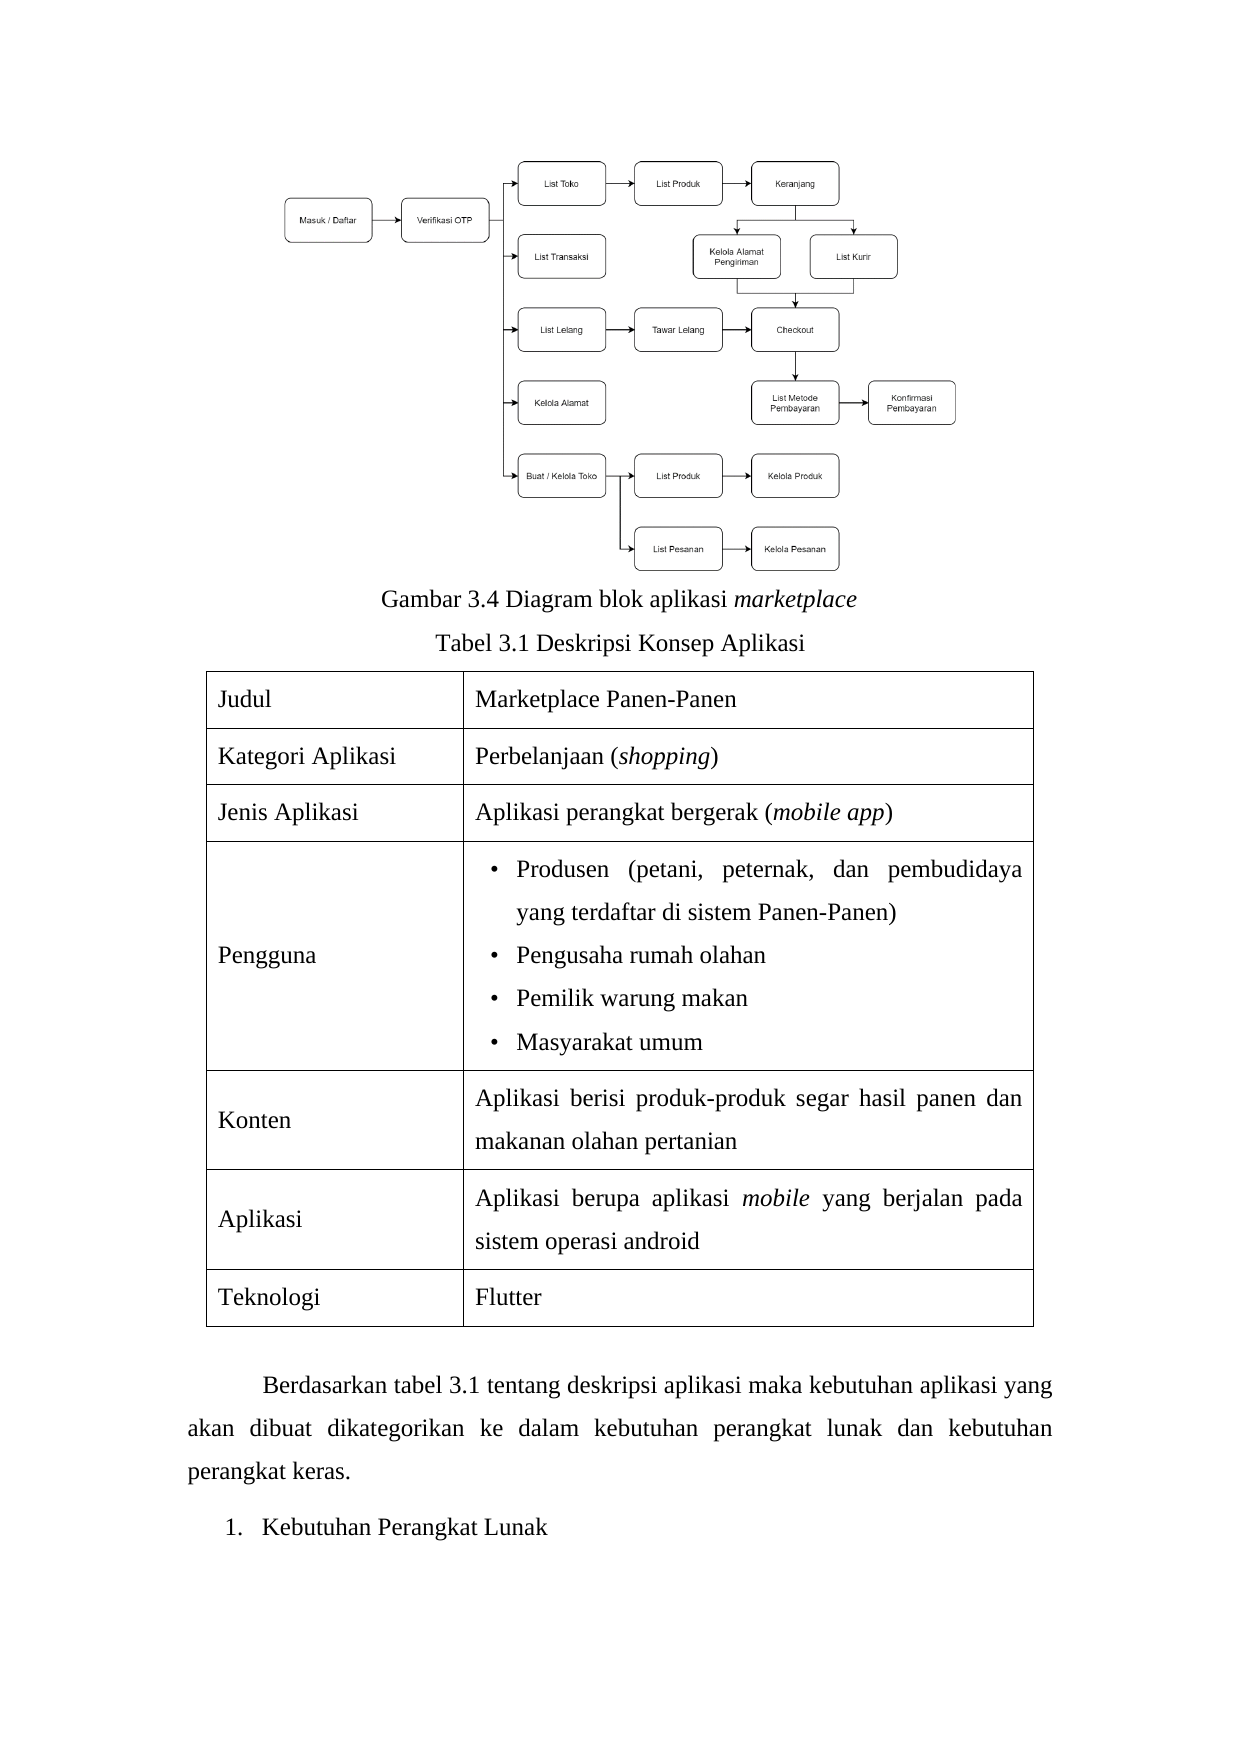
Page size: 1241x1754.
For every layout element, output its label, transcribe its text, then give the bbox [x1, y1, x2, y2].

list Kebutuhan Perangkat Lunak [224, 1512, 1053, 1540]
table_cell Konten [207, 1071, 463, 1169]
table_cell Aplikasi perangkat bergerak (mobile app) [464, 785, 1033, 841]
table_cell Jenis Aplikasi [207, 785, 463, 841]
table_cell Flutter [464, 1270, 1033, 1326]
table_cell Aplikasi berupa aplikasi mobile yang berjalan pada sistem operasi android [464, 1170, 1033, 1269]
text Tabel 3.1 Deskripsi Konsep Aplikasi [187, 628, 1053, 656]
table_header Marketplace Panen-Panen [464, 672, 1033, 727]
table_cell Produsen (petani, peternak, dan pembudidaya yang terdaftar di sistem Panen-Panen) Pengusaha rumah olahan Pemilik warung makan Masyarakat umum [464, 842, 1033, 1069]
table_cell Pengguna [207, 842, 463, 1069]
table_header Judul [207, 672, 463, 727]
table_cell Aplikasi [207, 1170, 463, 1269]
text Berdasarkan tabel 3.1 tentang deskripsi aplikasi maka kebutuhan aplikasi yang akan dibuat dikategorikan ke dalam kebutuhan perangkat lunak dan kebutuhan perangkat keras. [187, 1370, 1053, 1485]
picture [284, 161, 956, 571]
table_cell Kategori Aplikasi [207, 729, 463, 784]
table_cell Teknologi [207, 1270, 463, 1326]
table_cell Aplikasi berisi produk-produk segar hasil panen dan makanan olahan pertanian [464, 1071, 1033, 1169]
text Gambar 3.4 Diagram blok aplikasi marketplace [187, 584, 1053, 613]
table_cell Perbelanjaan (shopping) [464, 729, 1033, 784]
